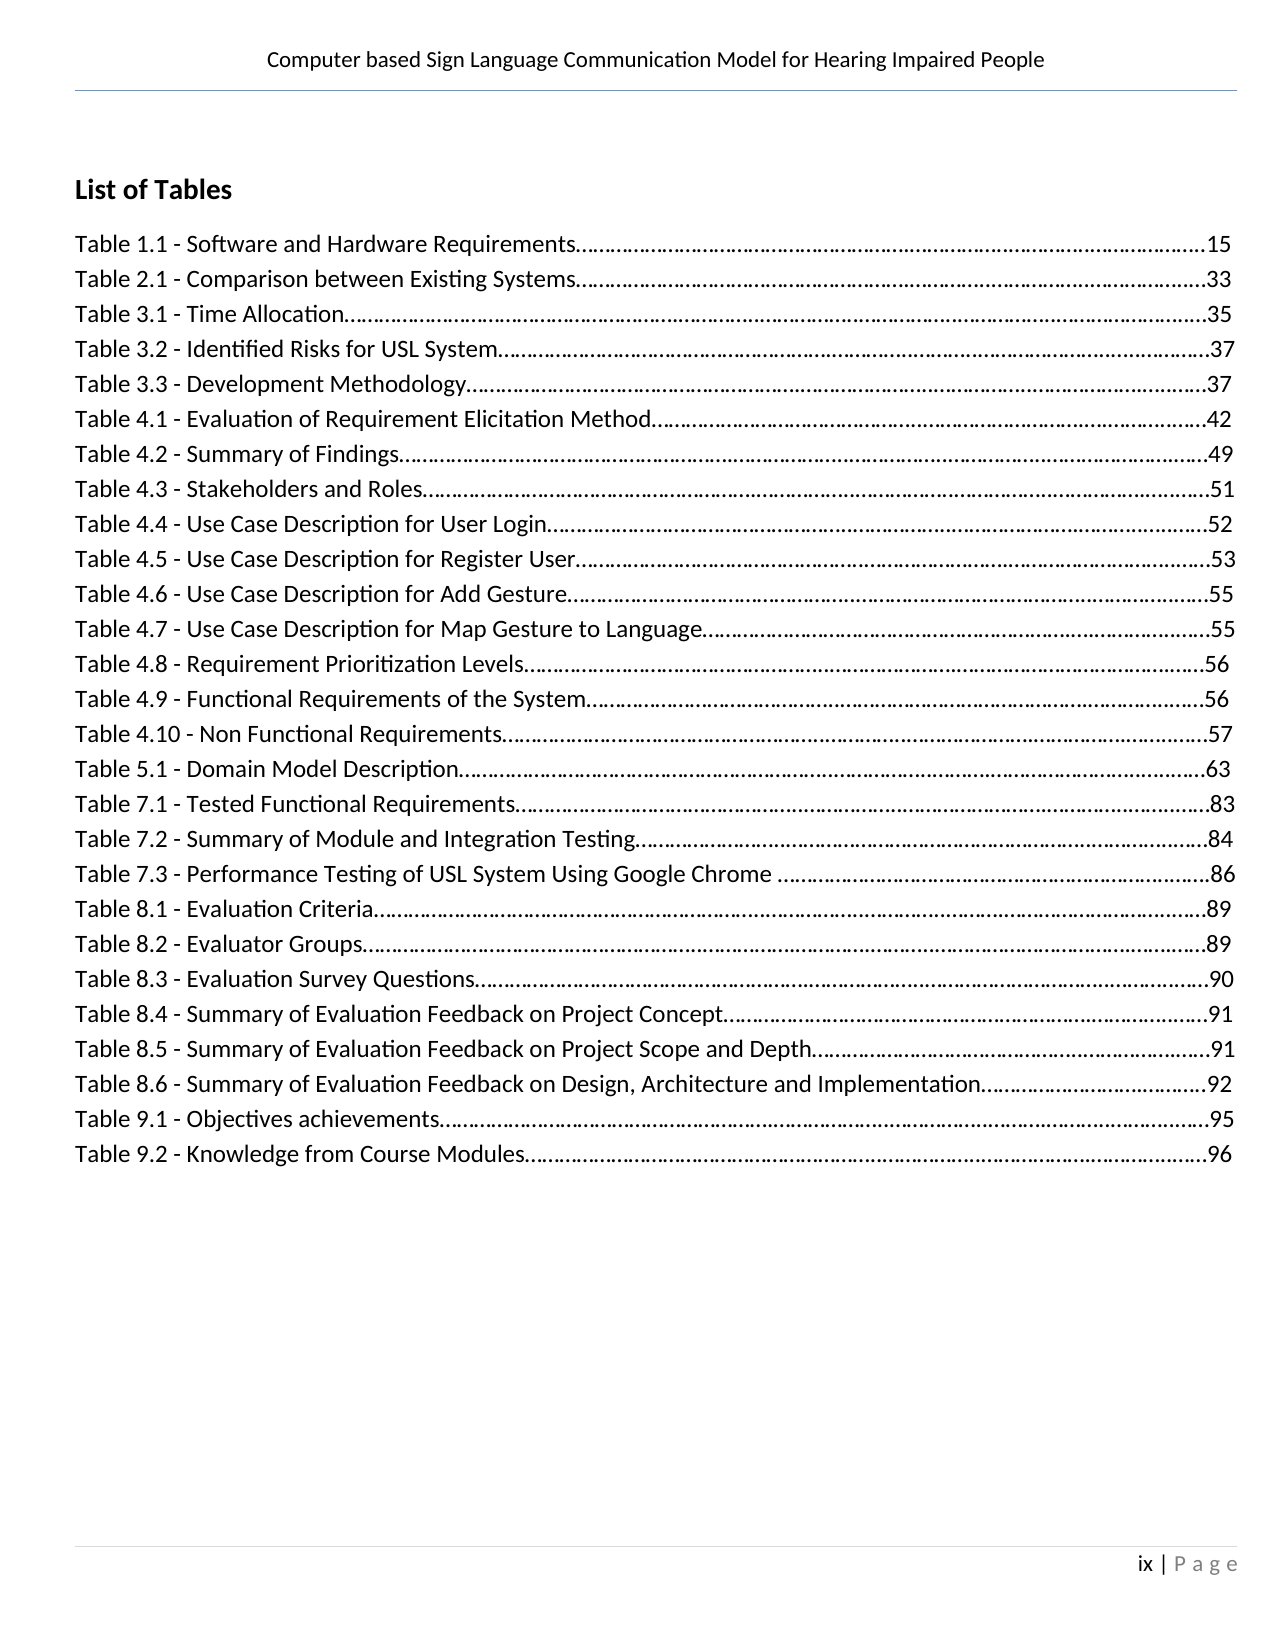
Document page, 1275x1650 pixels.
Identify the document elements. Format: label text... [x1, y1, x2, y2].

text Table 9.2 - Knowledge from Course Modules……………………………………………………..……………..……………….…………..……96 [75, 1138, 1237, 1169]
text Table 4.3 - Stakeholders and Roles………………………………………………….……………..……………..……………..…………….…..……51 [75, 473, 1237, 504]
text Table 4.9 - Functional Requirements of the System……………………………………..…………………………………….…………..……56 [75, 683, 1237, 714]
text Table 8.2 - Evaluator Groups…………………………………………………..…………….………….………..…………………………….…….……89 [75, 928, 1237, 959]
text Table 7.1 - Tested Functional Requirements…………………………………………..……………..…………………….…………..……..……83 [75, 788, 1237, 819]
text Table 8.5 - Summary of Evaluation Feedback on Project Scope and Depth………………………………………..…………….……91 [75, 1033, 1237, 1064]
text Table 2.1 - Comparison between Existing Systems………………………………………………….…………..……………..……………..…33 [75, 263, 1237, 294]
text Table 7.3 - Performance Testing of USL System Using Google Chrome …………………………………………………………..…….86 [75, 858, 1237, 889]
text Table 4.6 - Use Case Description for Add Gesture…………………………………………..…………………………………..…………..……55 [75, 578, 1237, 609]
text Table 3.2 - Identified Risks for USL System………………………………………………….…………..………..…………………..…..…………37 [75, 333, 1237, 364]
text Table 4.4 - Use Case Description for User Login……………………………………………..……………..………………….………..…..……52 [75, 508, 1237, 539]
text Table 9.1 - Objectives achievements………………………………………………….………………..……………..……….………..………..……95 [75, 1103, 1237, 1134]
text Table 7.2 - Summary of Module and Integration Testing……………………..……………………………………………..…………..……84 [75, 823, 1237, 854]
text Table 4.5 - Use Case Description for Register User…………………………………………..…………………….………………………..……53 [75, 543, 1237, 574]
text Table 3.1 - Time Allocation………………………………………………….…………..……………..……………..……………..…………………..…35 [75, 298, 1237, 329]
text List of Tables [75, 171, 1237, 206]
text Table 3.3 - Development Methodology………………………………………………….…………………..……………..……………….…..……37 [75, 368, 1237, 399]
text Table 4.2 - Summary of Findings………………………………………………….………………..……………..……………..………………….……49 [75, 438, 1237, 469]
text Table 8.6 - Summary of Evaluation Feedback on Design, Architecture and Implementation……………………….………..92 [75, 1068, 1237, 1099]
text Table 4.10 - Non Functional Requirements………………………………………………..…………..………………….…………….……..……57 [75, 718, 1237, 749]
text Table 4.7 - Use Case Description for Map Gesture to Language……………………………………………………….….…………..……55 [75, 613, 1237, 644]
text Table 5.1 - Domain Model Description………………………………………………………..……………..……….……………………..…..……63 [75, 753, 1237, 784]
text Table 8.1 - Evaluation Criteria…………………………………………………………..……………..…………..……….………………………..……89 [75, 893, 1237, 924]
text Table 8.4 - Summary of Evaluation Feedback on Project Concept……………………………………………………….…………..……91 [75, 998, 1237, 1029]
text Table 4.8 - Requirement Prioritization Levels……………………………………………..………………….……………………………….……56 [75, 648, 1237, 679]
text Table 1.1 - Software and Hardware Requirements………………………………………………….……………..…………..………………..15 [75, 228, 1237, 259]
text Table 4.1 - Evaluation of Requirement Elicitation Method………………………………………..……………………….….………..……42 [75, 403, 1237, 434]
text Table 8.3 - Evaluation Survey Questions………………………………………………….………………..…………………………..………..……90 [75, 963, 1237, 994]
